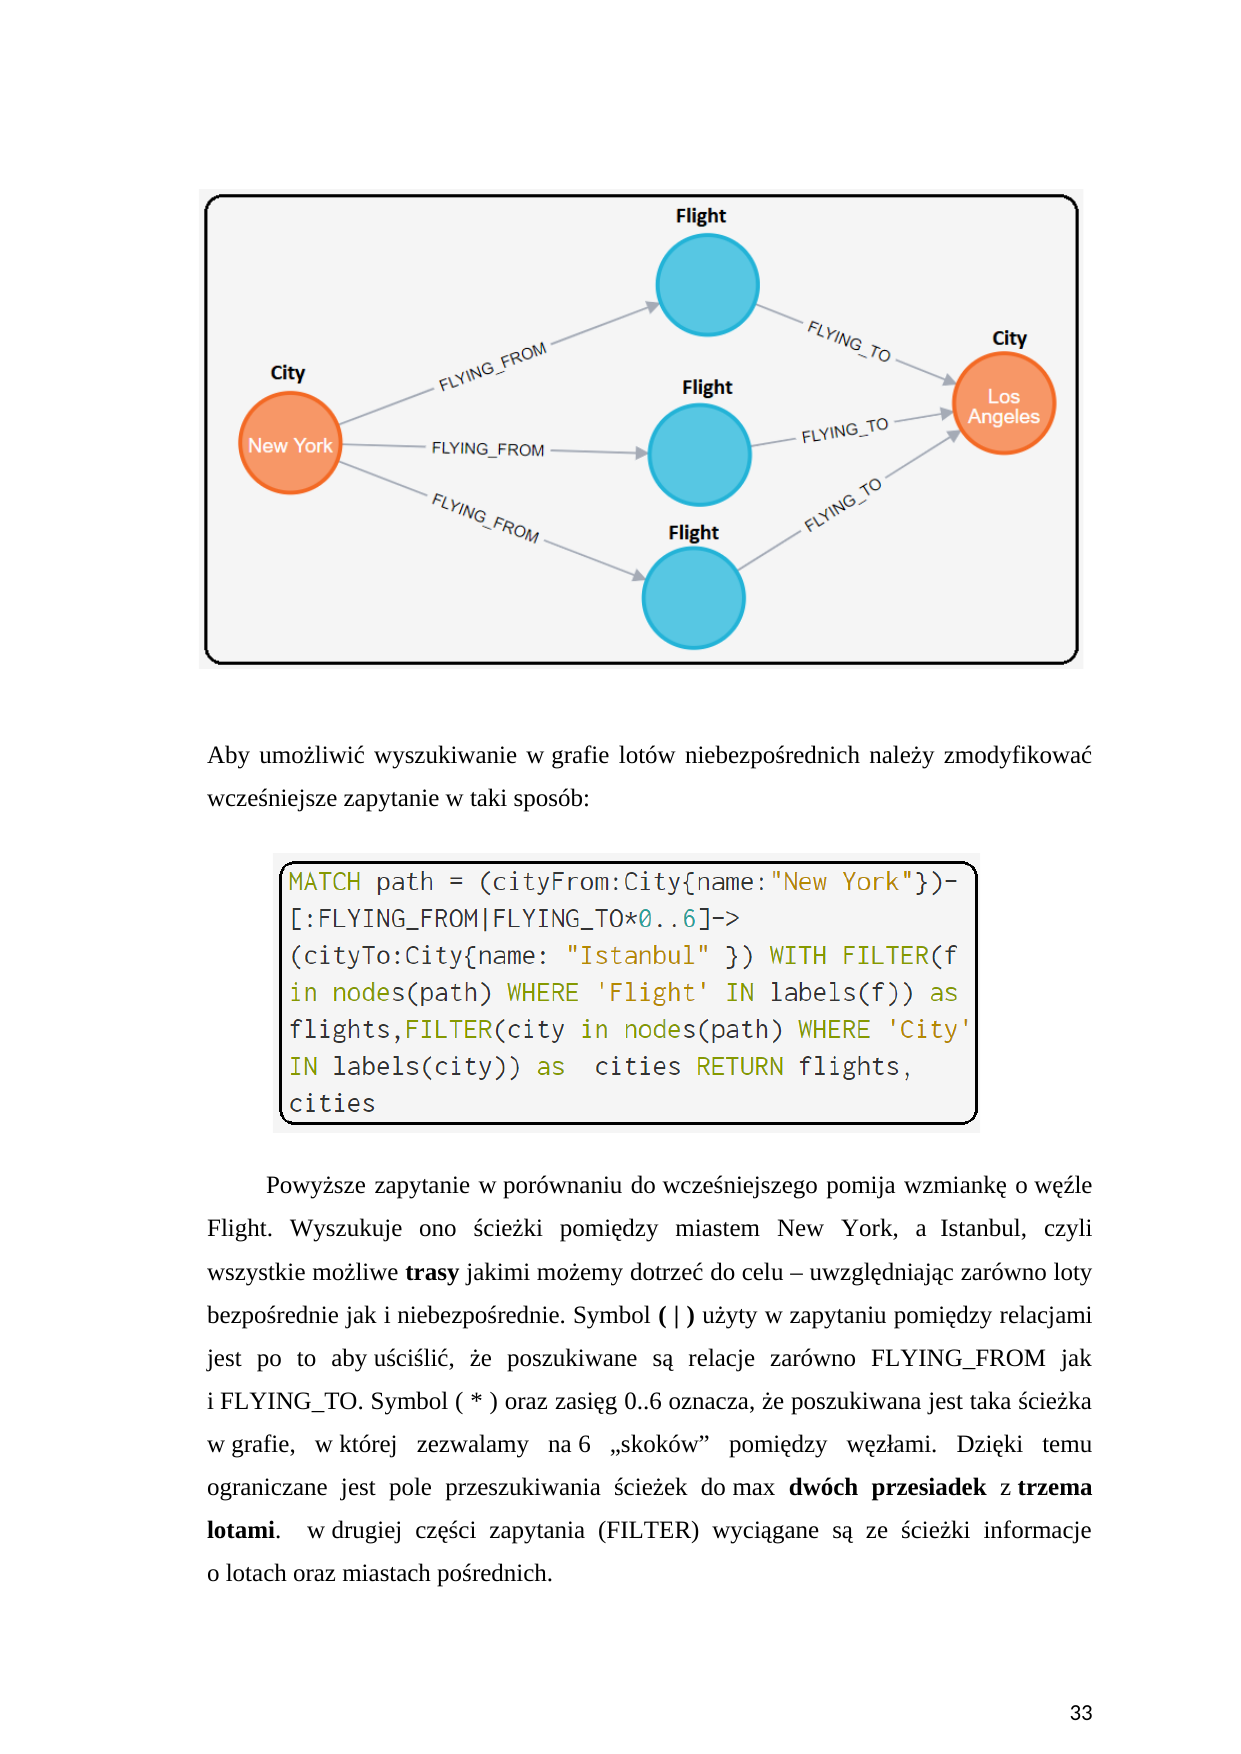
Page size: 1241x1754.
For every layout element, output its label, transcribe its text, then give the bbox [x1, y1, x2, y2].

picture [198, 189, 1084, 669]
text Aby umożliwić wyszukiwanie w grafie lotów niebezpośrednich należy zmodyfikować wcześniejsze zapytanie w taki sposób: [207, 740, 1092, 812]
picture [272, 853, 981, 1133]
text Powyższe zapytanie w porównaniu do wcześniejszego pomija wzmiankę o węźle Flight. Wyszukuje ono ścieżki pomiędzy miastem New York, a Istanbul, czyli wszystkie możliwe trasy jakimi możemy dotrzeć do celu – uwzględniając zarówno loty bezpośrednie jak i niebezpośrednie. Symbol ( | ) użyty w zapytaniu pomiędzy relacjami jest po to aby uściślić, że poszukiwane są relacje zarówno FLYING_FROM jak i FLYING_TO. Symbol ( * ) oraz zasięg 0..6 oznacza, że poszukiwana jest taka ścieżka w grafie, w której zezwalamy na 6 „skoków” pomiędzy węzłami. Dzięki temu ograniczane jest pole przeszukiwania ścieżek do max dwóch przesiadek z trzema lotami. w drugiej części zapytania (FILTER) wyciągane są ze ścieżki informacje o lotach oraz miastach pośrednich. [207, 1170, 1092, 1587]
